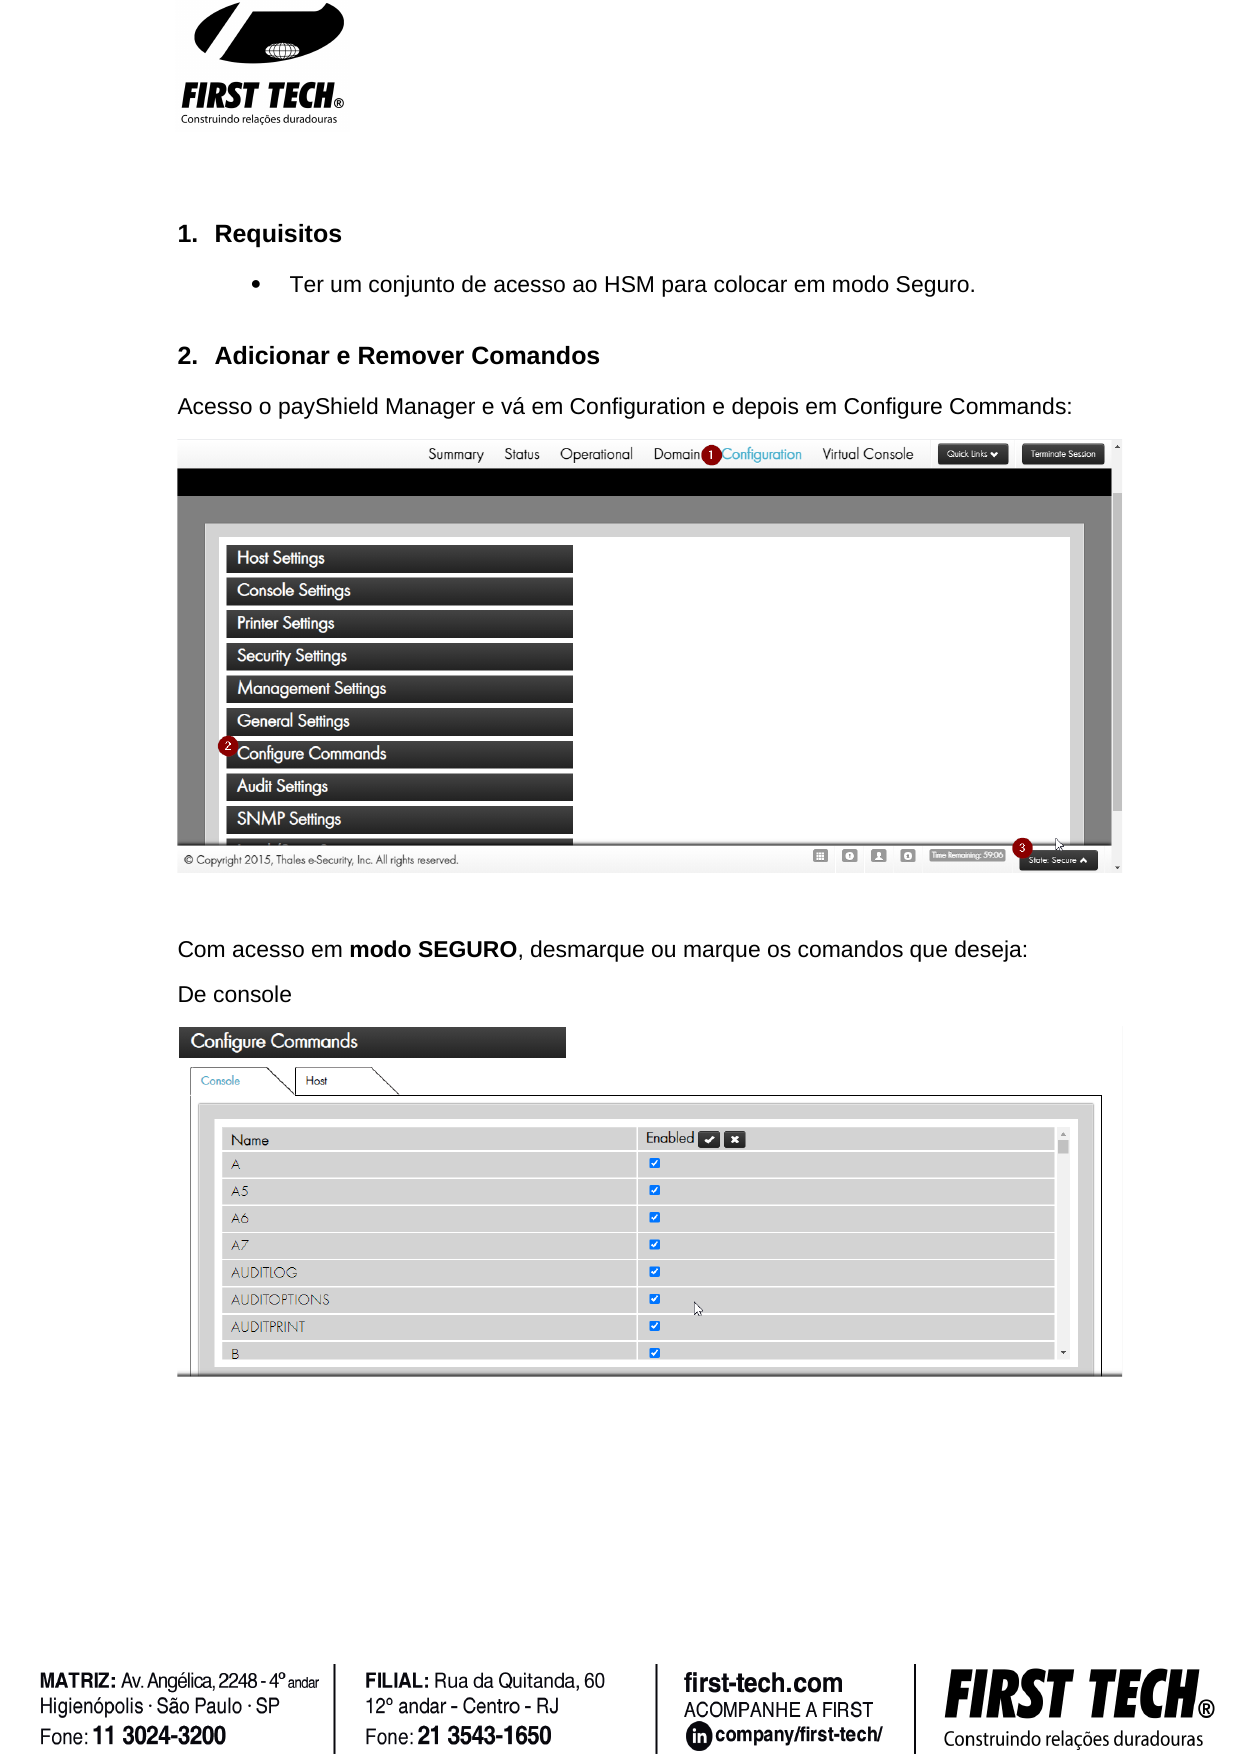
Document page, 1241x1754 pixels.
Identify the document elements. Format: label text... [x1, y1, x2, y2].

text Com acesso em modo SEGURO, desmarque ou marque os comandos que deseja: [177, 936, 1122, 962]
picture [177, 437, 1123, 873]
subtitle Adicionar e Remover Comandos [177, 341, 1122, 369]
list Ter um conjunto de acesso ao HSM para colocar em modo Seguro. [252, 271, 1122, 297]
picture [175, 0, 351, 132]
text Acesso o payShield Manager e vá em Configuration e depois em Configure Commands: [177, 393, 1122, 419]
picture [0, 1603, 1241, 1754]
picture [177, 1026, 1123, 1377]
text De console [177, 981, 1122, 1007]
subtitle Requisitos [177, 219, 1122, 248]
